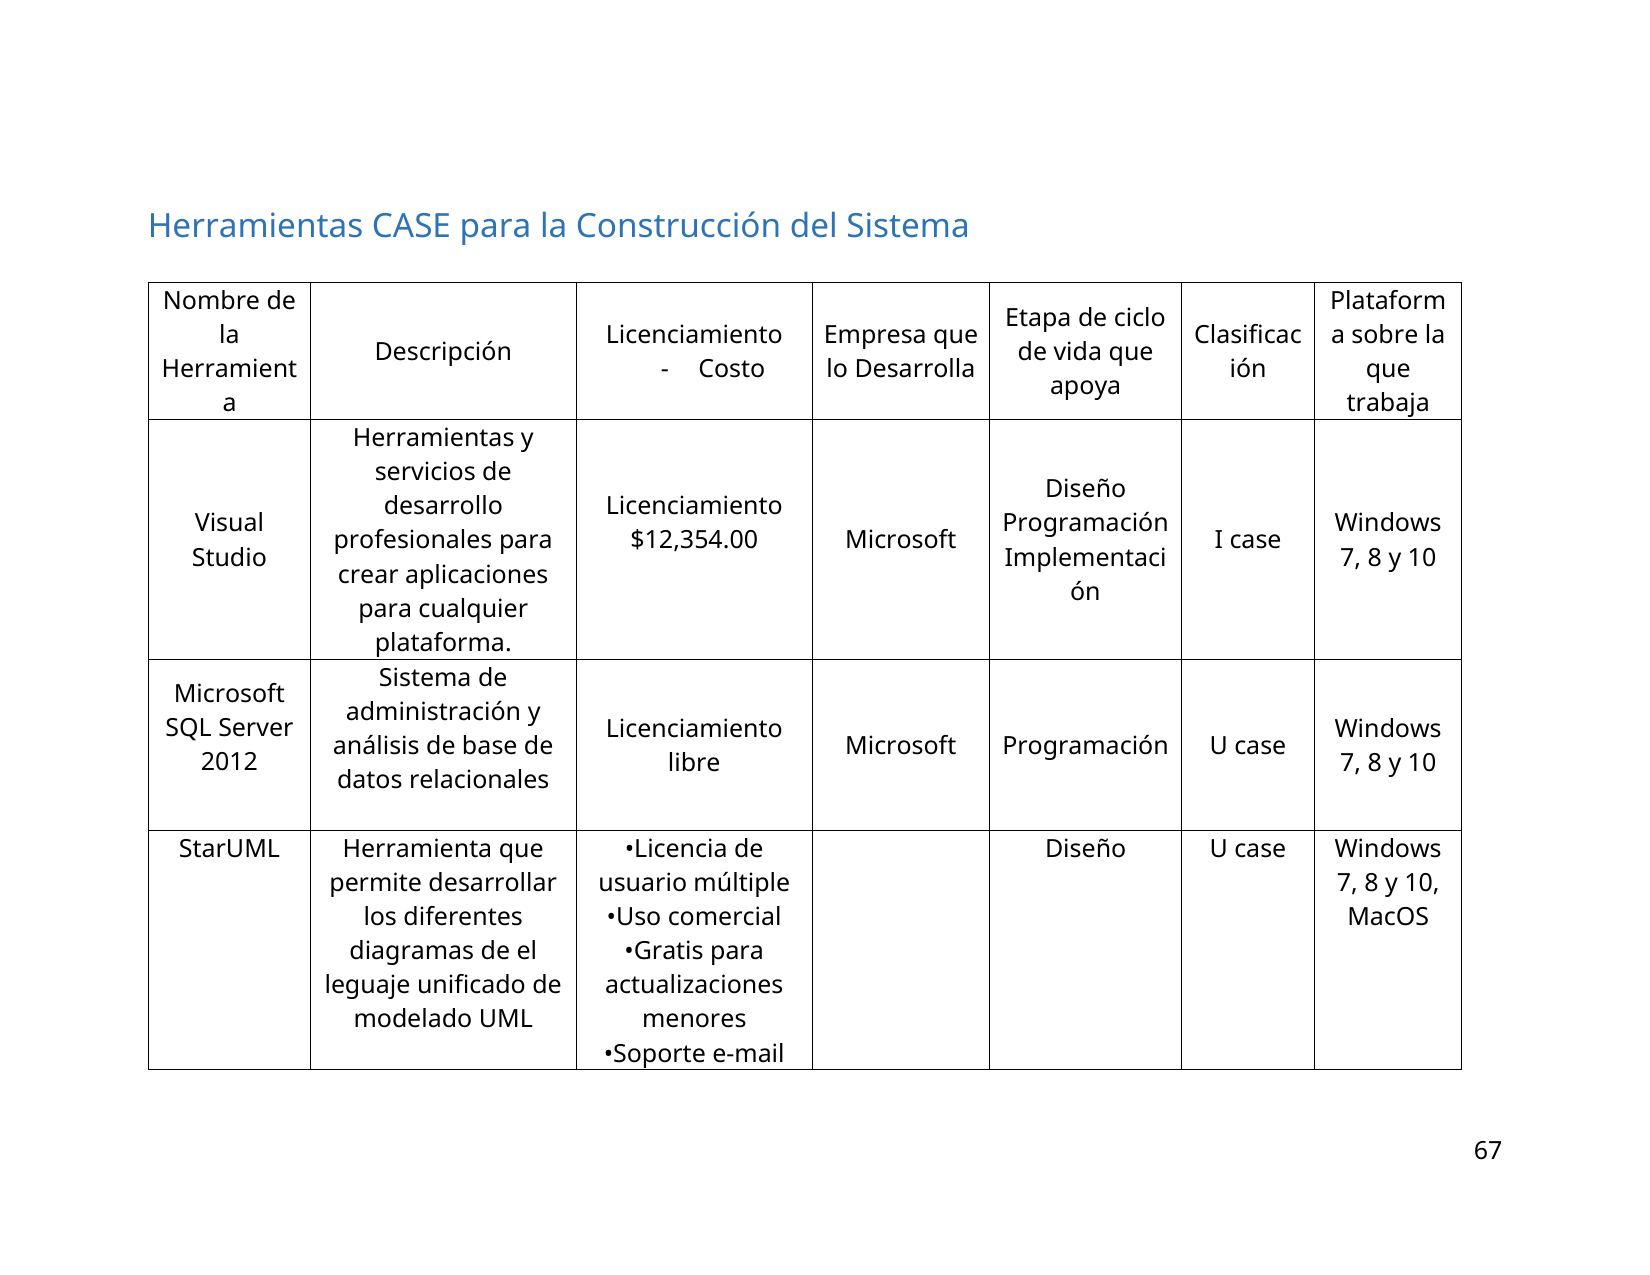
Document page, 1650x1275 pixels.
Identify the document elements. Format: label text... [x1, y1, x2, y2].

table_header Empresa que lo Desarrolla [813, 283, 989, 419]
table_cell U case [1182, 660, 1314, 830]
table_header Clasificación [1182, 283, 1314, 419]
table_header Nombre de la Herramienta [149, 283, 310, 419]
table_cell Microsoft SQL Server 2012 [149, 660, 310, 830]
table_cell Diseño Programación Implementación [990, 420, 1181, 658]
subtitle Herramientas CASE para la Construcción del Sistema [148, 202, 1502, 248]
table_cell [577, 831, 812, 1069]
table_header Etapa de ciclo de vida que apoya [990, 283, 1181, 419]
table_cell Herramientas y servicios de desarrollo profesionales para crear aplicaciones para cualquier plataforma. [311, 420, 576, 658]
table_cell Windows 7, 8 y 10 [1315, 660, 1461, 830]
table_header Plataforma sobre la que trabaja [1315, 283, 1461, 419]
table_cell I case [1182, 420, 1314, 658]
table_cell Programación [990, 660, 1181, 830]
table_cell [813, 831, 989, 1069]
table_cell Visual Studio [149, 420, 310, 658]
table_cell U case [1182, 831, 1314, 1069]
table_cell Windows 7, 8 y 10 [1315, 420, 1461, 658]
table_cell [1315, 831, 1461, 1069]
table_cell Licenciamiento $12,354.00 [577, 420, 812, 658]
table_header Descripción [311, 283, 576, 419]
table_cell StarUML [149, 831, 310, 1069]
table_cell Sistema de administración y análisis de base de datos relacionales [311, 660, 576, 830]
table_cell Microsoft [813, 420, 989, 658]
table_cell Licenciamiento libre [577, 660, 812, 830]
table_cell Microsoft [813, 660, 989, 830]
table_cell Diseño [990, 831, 1181, 1069]
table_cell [311, 831, 576, 1069]
table_header Licenciamiento Costo [577, 283, 812, 419]
